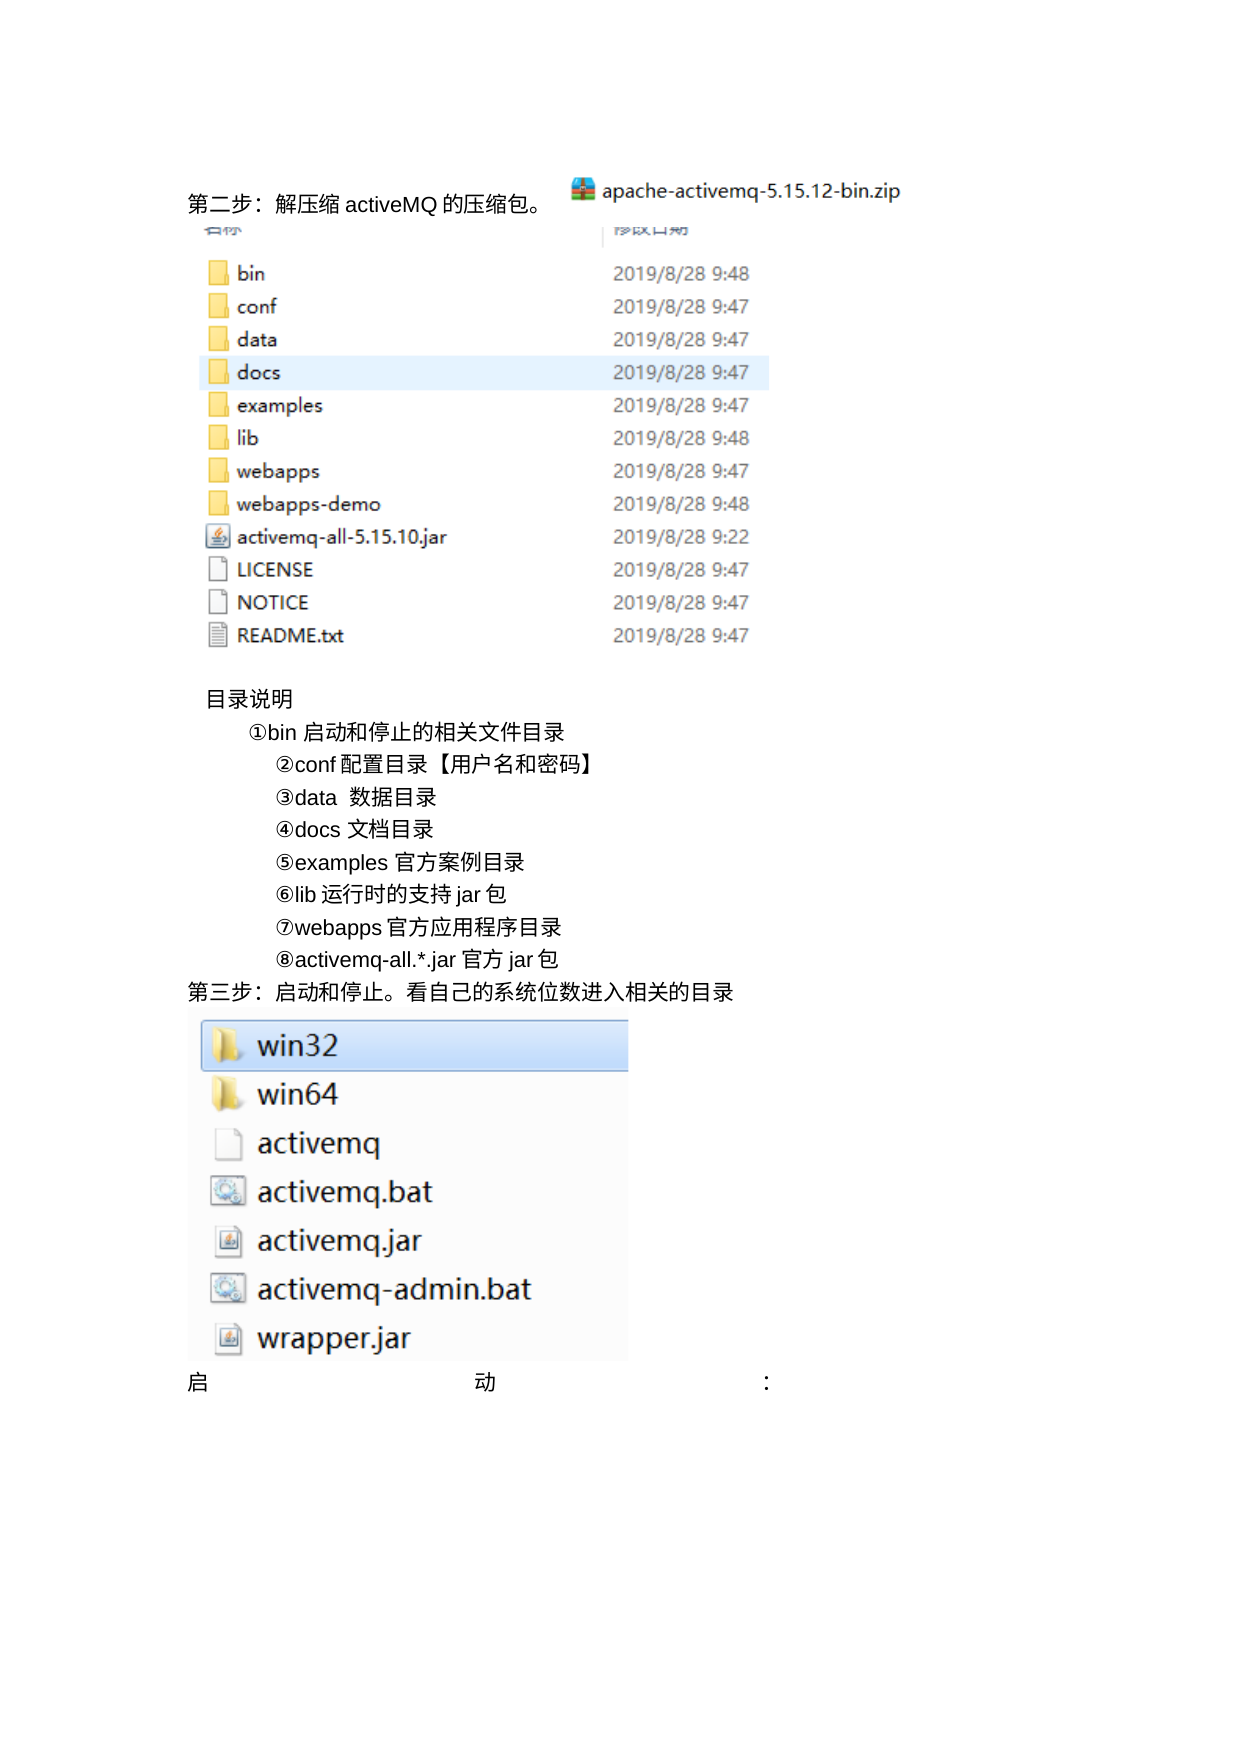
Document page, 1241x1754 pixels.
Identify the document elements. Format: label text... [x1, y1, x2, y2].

text ⑥lib运行时的支持jar包 [275, 877, 1053, 909]
text 启动： [187, 1364, 1053, 1397]
text ⑤examples 官方案例目录 [275, 844, 1053, 877]
text ②conf配置目录【用户名和密码】 [275, 747, 1053, 779]
text ④docs 文档目录 [275, 812, 1053, 844]
text ③data 数据目录 [275, 779, 1053, 812]
text ⑦webapps官方应用程序目录 [275, 909, 1053, 942]
text ⑧activemq-all.*.jar官方jar包 [275, 942, 1053, 974]
text 目录说明 [187, 682, 1053, 714]
text 第三步：启动和停止。看自己的系统位数进入相关的目录 [187, 974, 1053, 1007]
picture [187, 1007, 629, 1361]
text ①bin 启动和停止的相关文件目录 [187, 714, 1053, 747]
picture [187, 227, 770, 652]
picture [551, 170, 927, 213]
